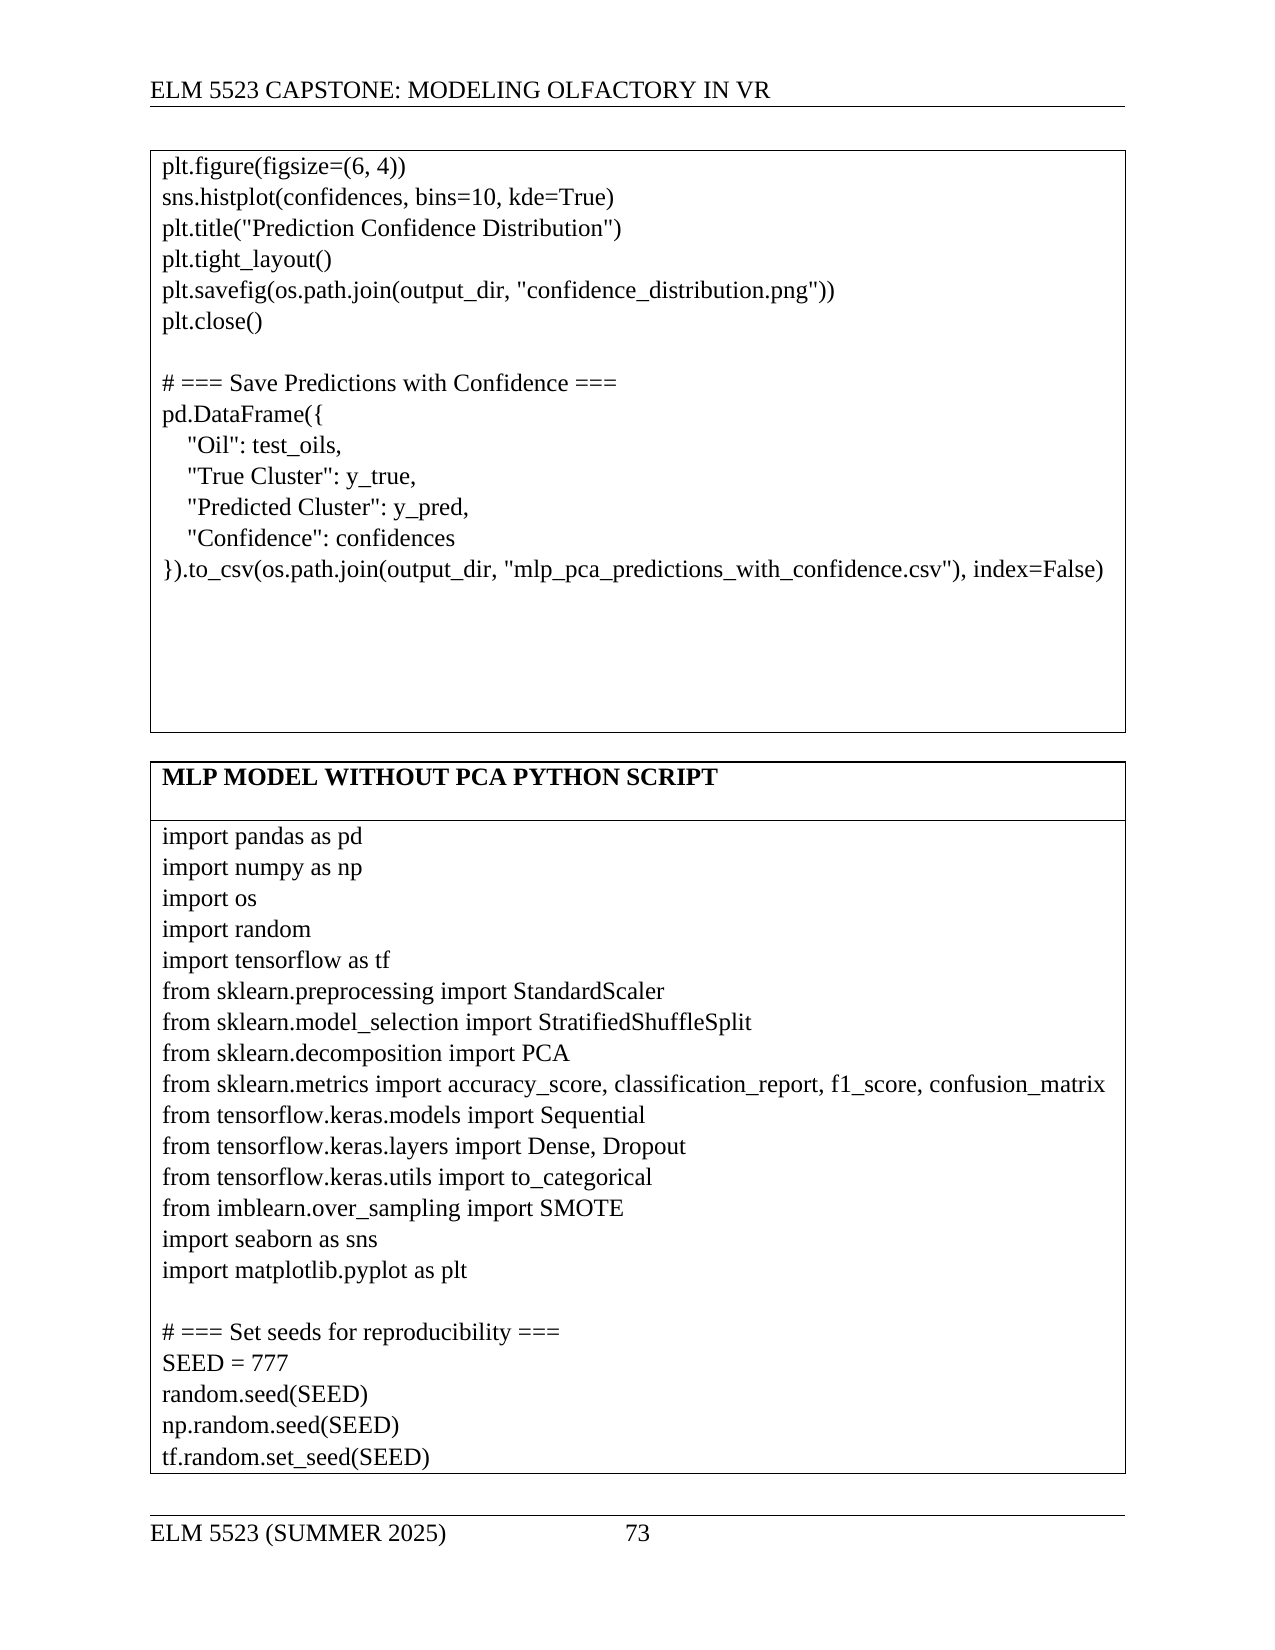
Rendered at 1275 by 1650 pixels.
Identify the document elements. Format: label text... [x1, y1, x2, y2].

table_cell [151, 151, 1125, 732]
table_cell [151, 821, 1125, 1473]
table_header MLP Model without pca python script [151, 763, 1125, 820]
